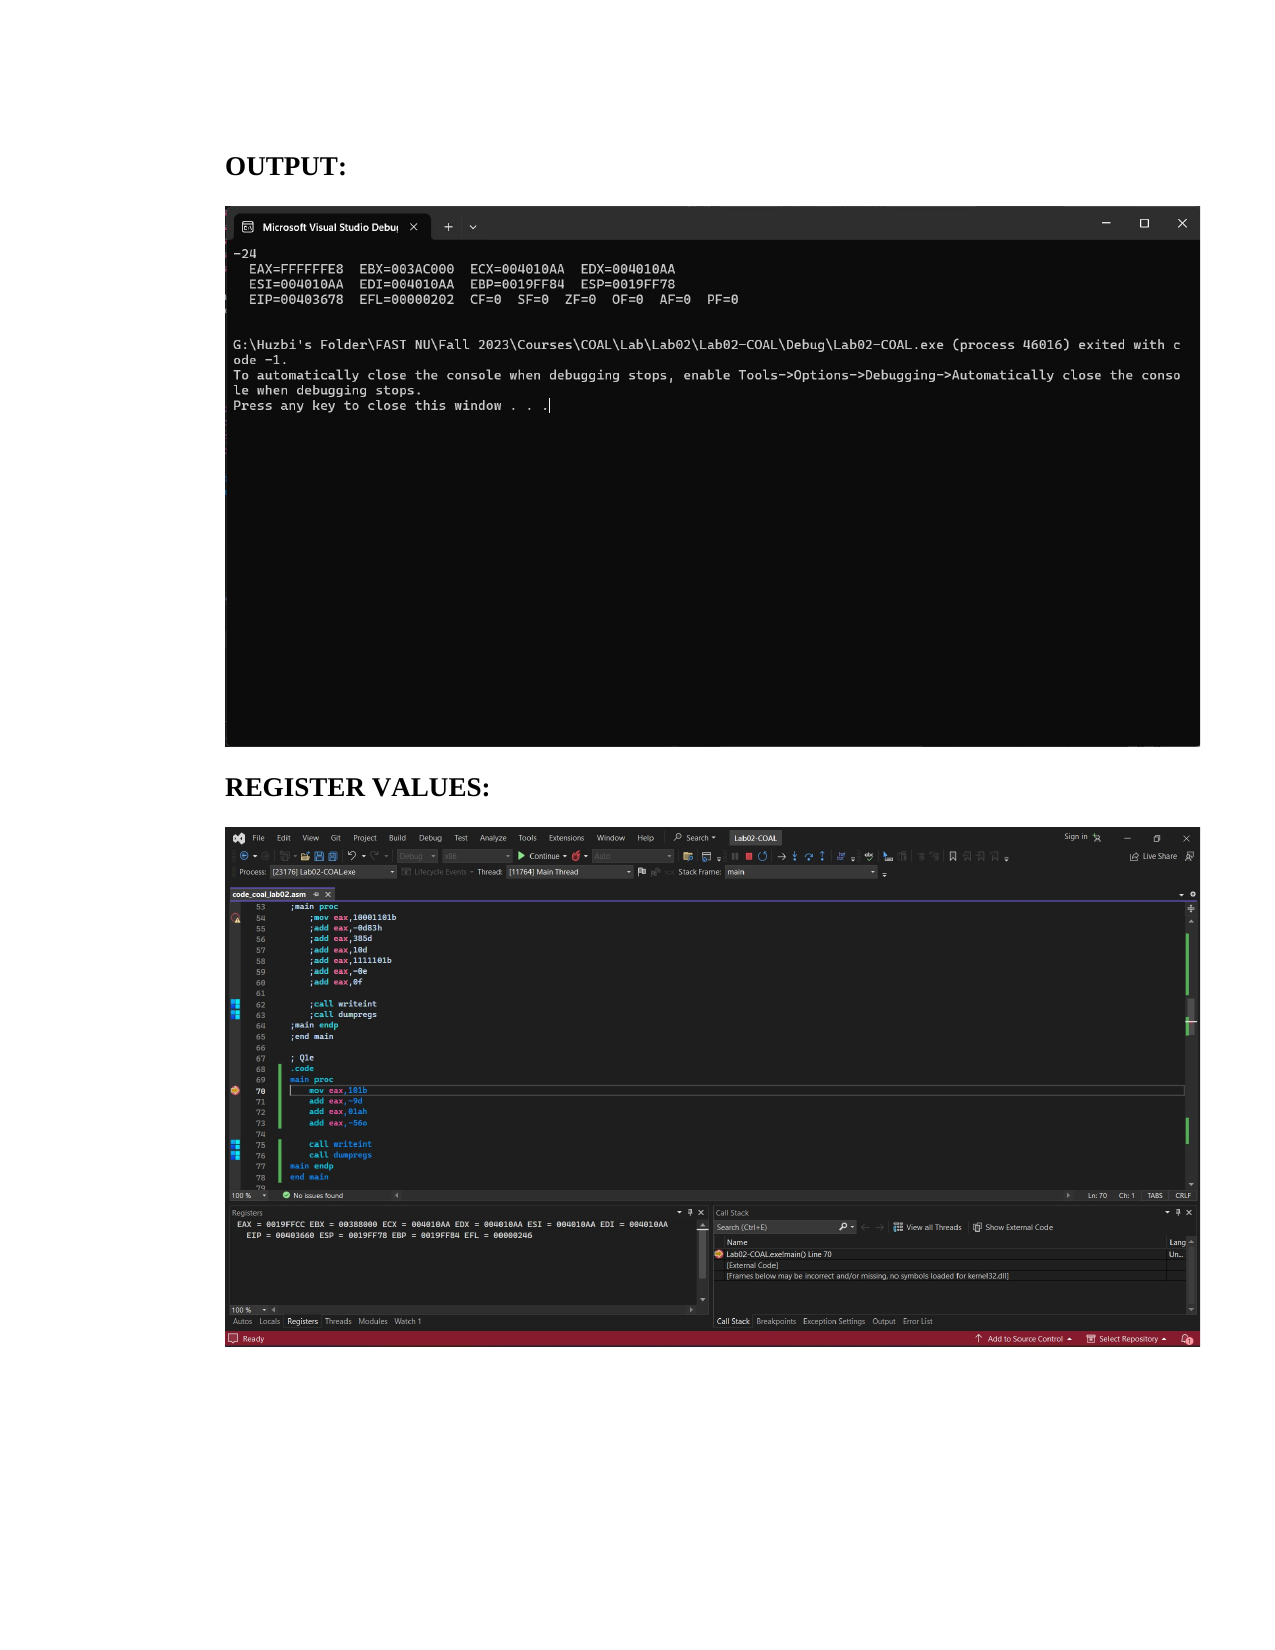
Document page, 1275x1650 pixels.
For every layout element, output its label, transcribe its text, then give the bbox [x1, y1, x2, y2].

text OUTPUT: [225, 150, 1125, 181]
picture [225, 827, 1200, 1347]
picture [225, 206, 1200, 747]
text REGISTER VALUES: [225, 771, 1125, 802]
